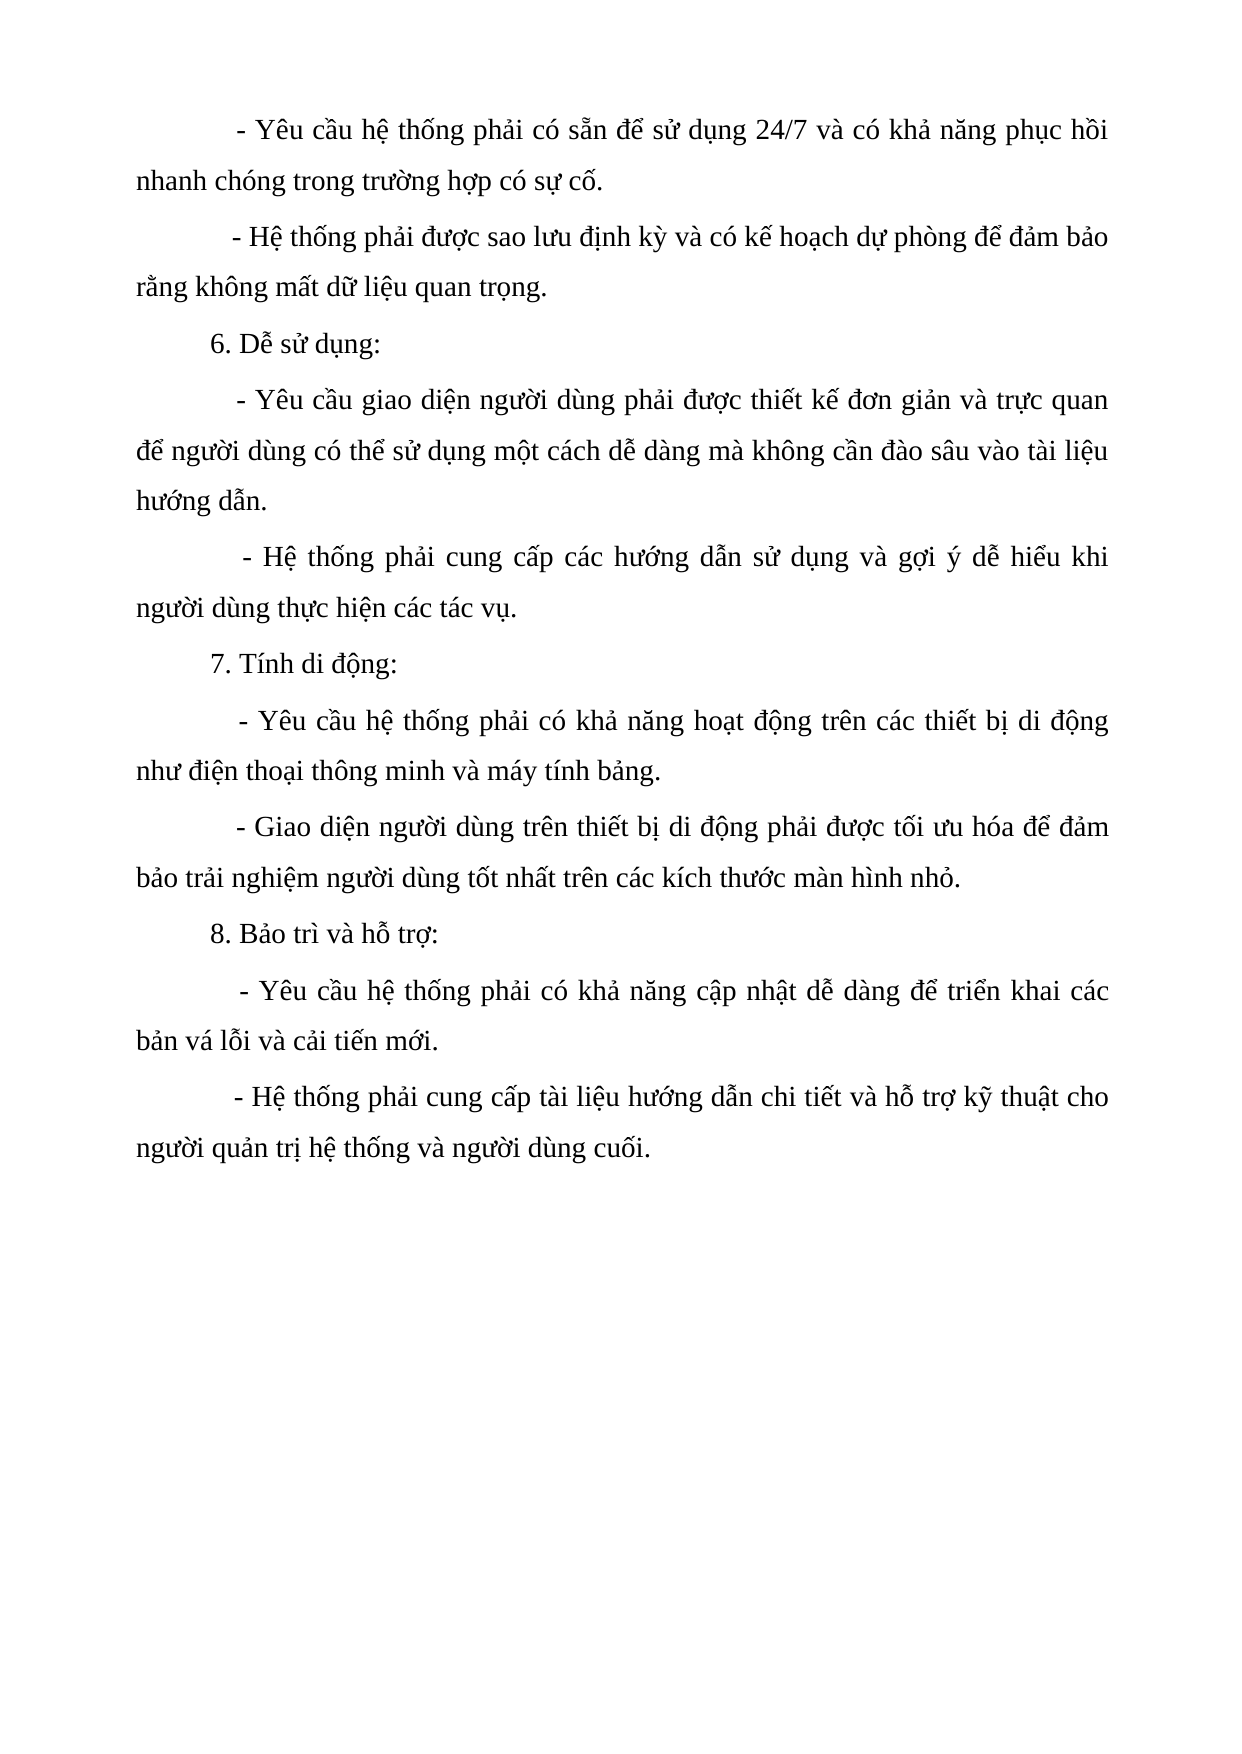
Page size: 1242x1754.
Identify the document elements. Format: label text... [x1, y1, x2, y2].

text - Yêu cầu hệ thống phải có sẵn để sử dụng 24/7 và có khả năng phục hồi nhanh chóng trong trường hợp có sự cố. [136, 112, 1110, 196]
text - Yêu cầu hệ thống phải có khả năng hoạt động trên các thiết bị di động như điện thoại thông minh và máy tính bảng. [136, 703, 1110, 787]
text - Hệ thống phải được sao lưu định kỳ và có kế hoạch dự phòng để đảm bảo rằng không mất dữ liệu quan trọng. [136, 219, 1110, 303]
text - Yêu cầu hệ thống phải có khả năng cập nhật dễ dàng để triển khai các bản vá lỗi và cải tiến mới. [136, 973, 1110, 1057]
text - Giao diện người dùng trên thiết bị di động phải được tối ưu hóa để đảm bảo trải nghiệm người dùng tốt nhất trên các kích thước màn hình nhỏ. [136, 809, 1110, 893]
text 7. Tính di động: [136, 646, 1110, 680]
text 6. Dễ sử dụng: [136, 326, 1110, 359]
text - Yêu cầu giao diện người dùng phải được thiết kế đơn giản và trực quan để người dùng có thể sử dụng một cách dễ dàng mà không cần đào sâu vào tài liệu hướng dẫn. [136, 382, 1110, 517]
text - Hệ thống phải cung cấp tài liệu hướng dẫn chi tiết và hỗ trợ kỹ thuật cho người quản trị hệ thống và người dùng cuối. [136, 1079, 1110, 1163]
text - Hệ thống phải cung cấp các hướng dẫn sử dụng và gợi ý dễ hiểu khi người dùng thực hiện các tác vụ. [136, 539, 1110, 623]
text 8. Bảo trì và hỗ trợ: [136, 916, 1110, 950]
